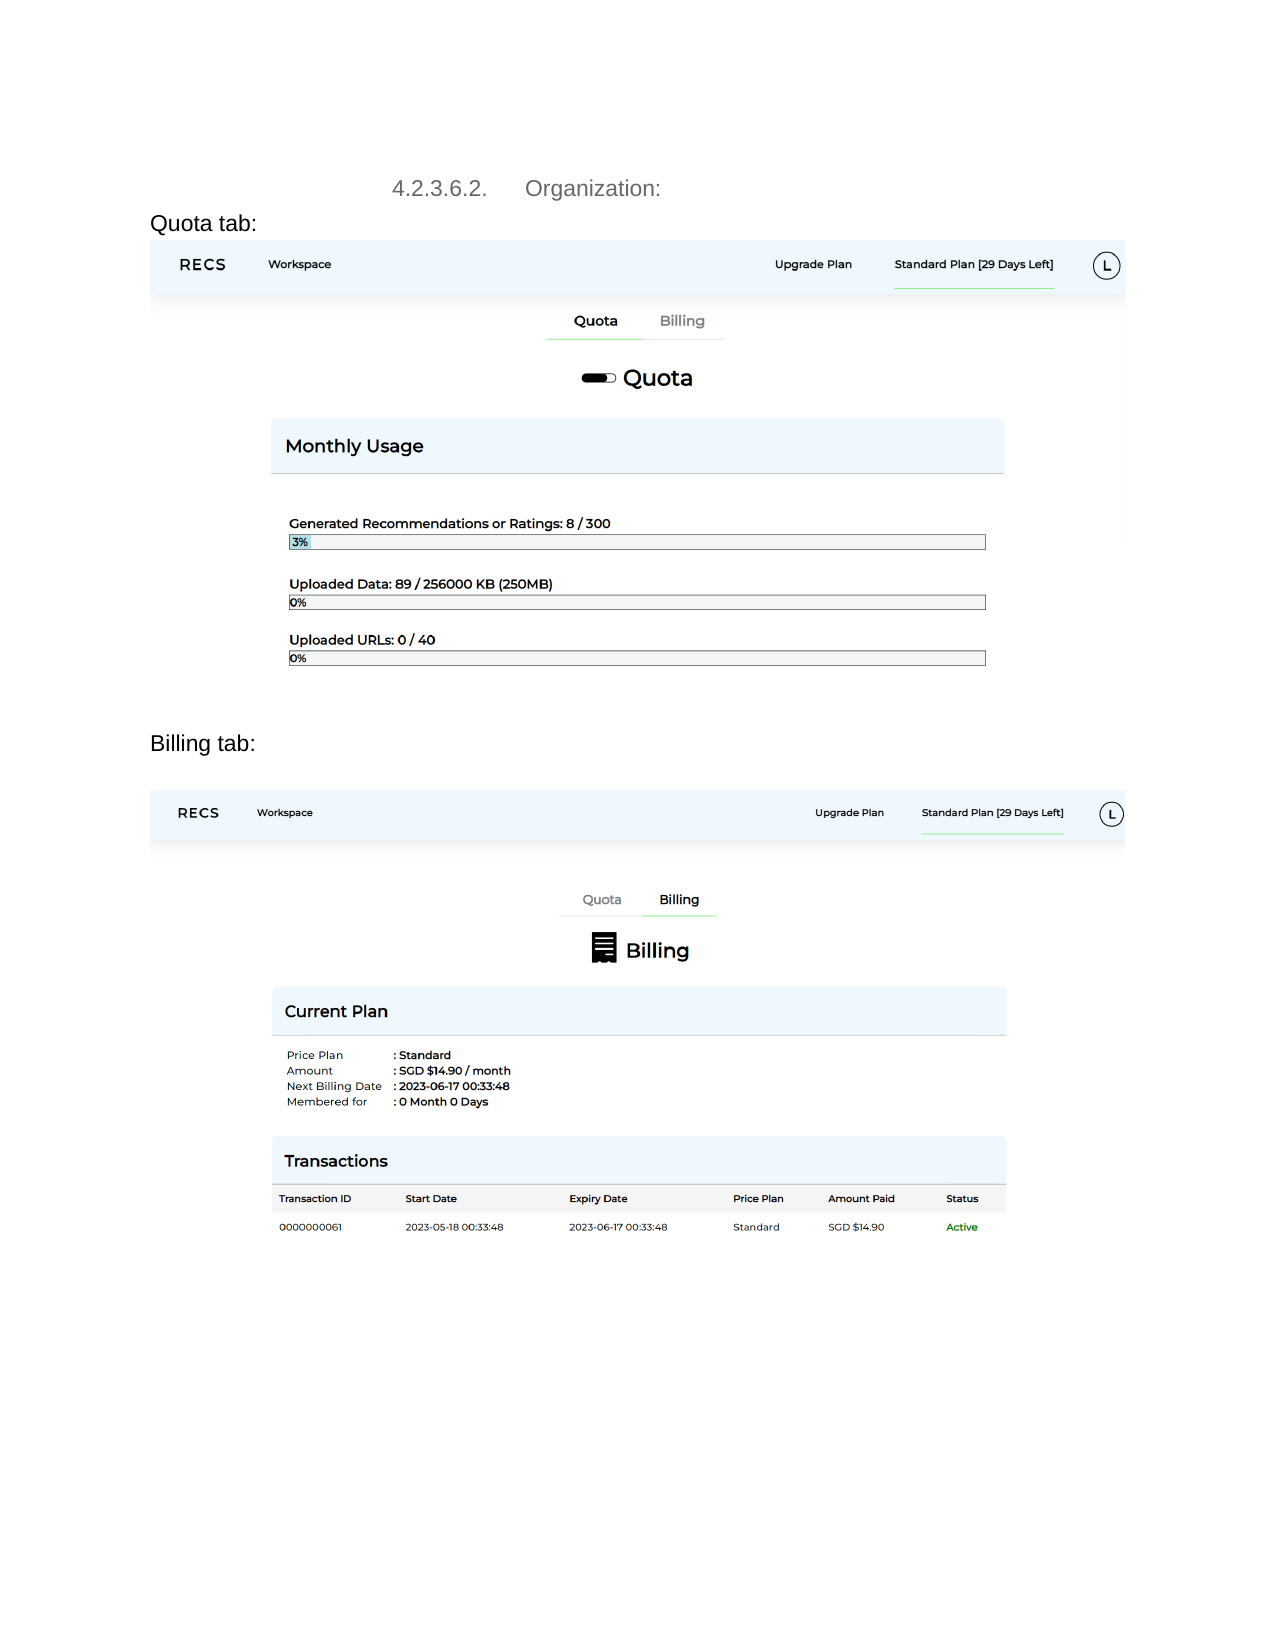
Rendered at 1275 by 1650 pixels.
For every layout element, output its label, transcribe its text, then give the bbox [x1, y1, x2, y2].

text Billing tab: [150, 730, 1125, 757]
subtitle Organization: [487, 175, 1125, 201]
picture [150, 790, 1125, 1251]
text Quota tab: [150, 210, 1125, 236]
picture [150, 240, 1125, 697]
